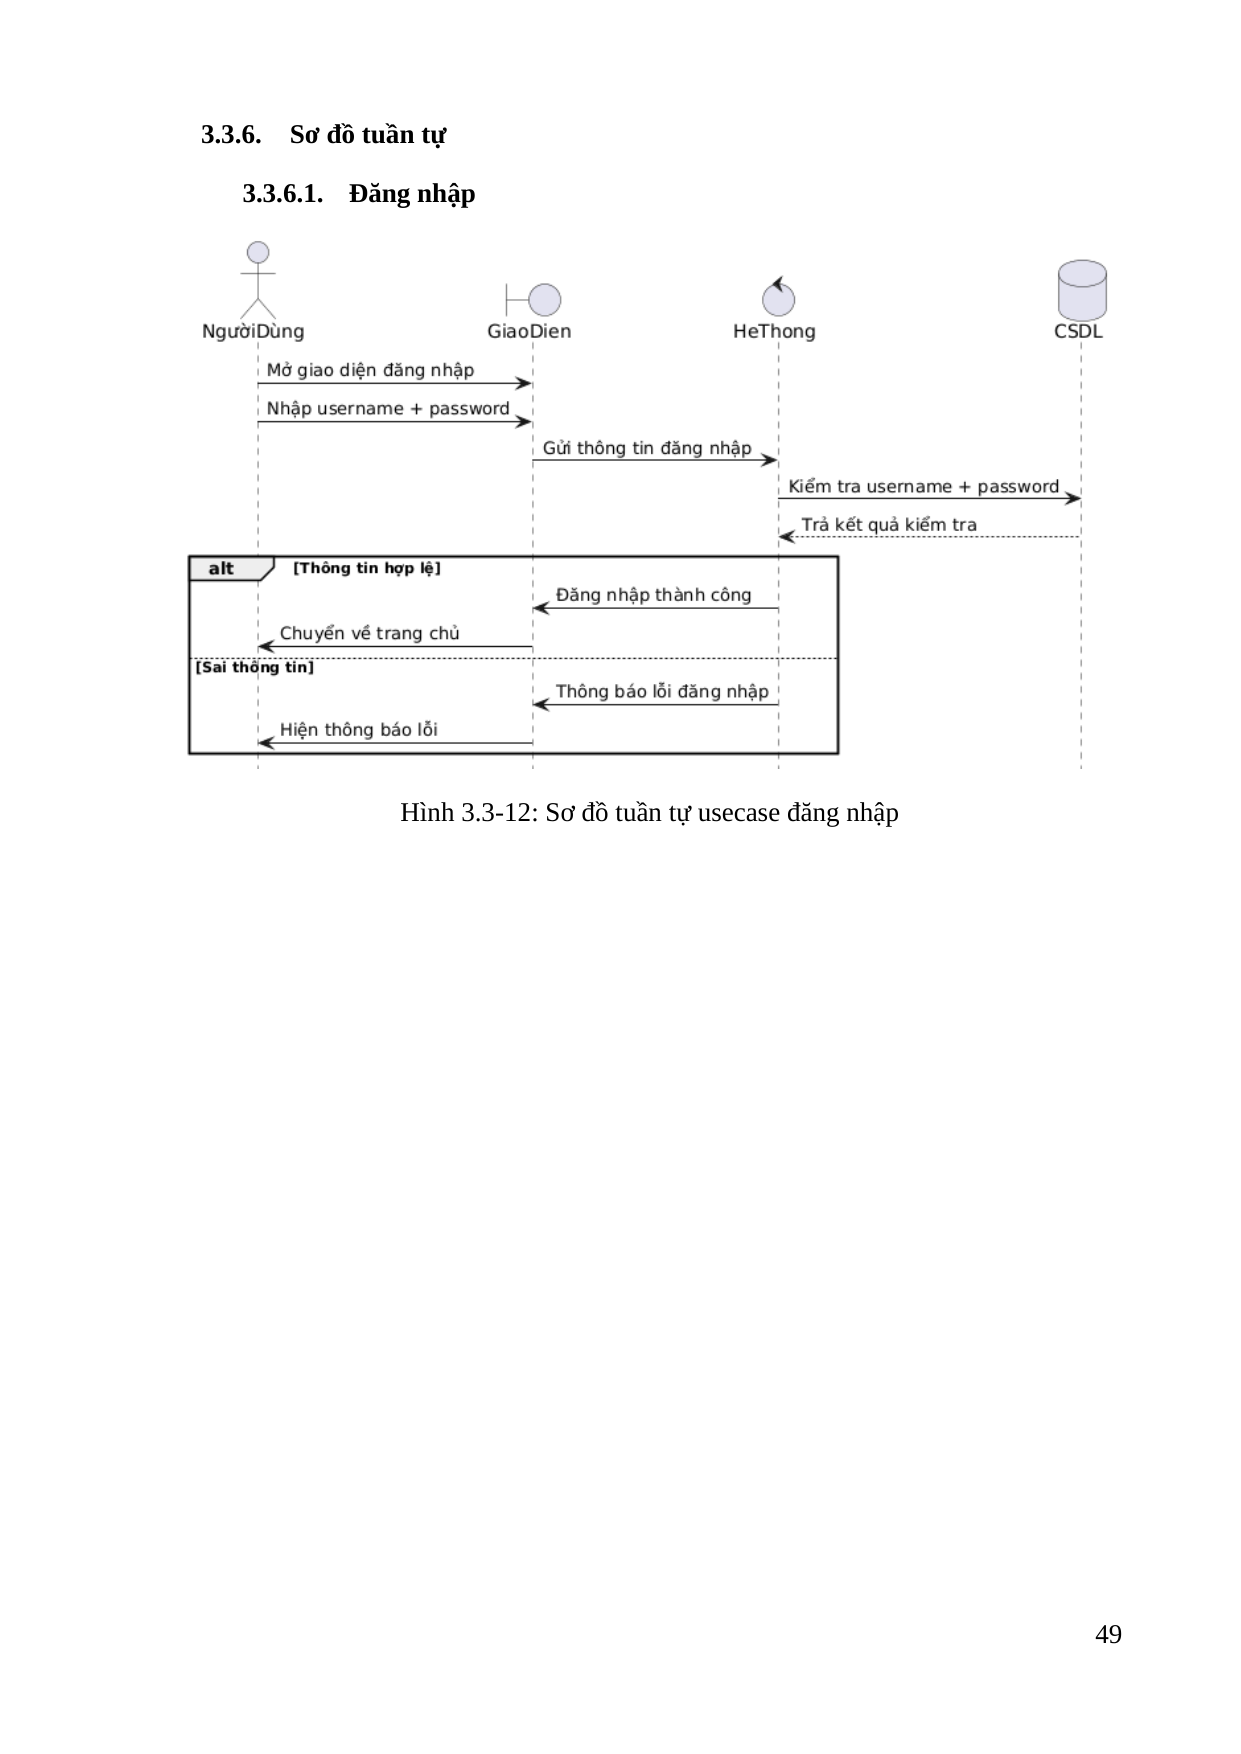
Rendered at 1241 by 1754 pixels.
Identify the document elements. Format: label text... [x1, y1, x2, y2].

subtitle Đăng nhập [242, 177, 1122, 208]
picture [177, 236, 1123, 769]
text Hình 3.3-12: Sơ đồ tuần tự usecase đăng nhập [177, 796, 1122, 827]
subtitle Sơ đồ tuần tự [201, 118, 1122, 149]
